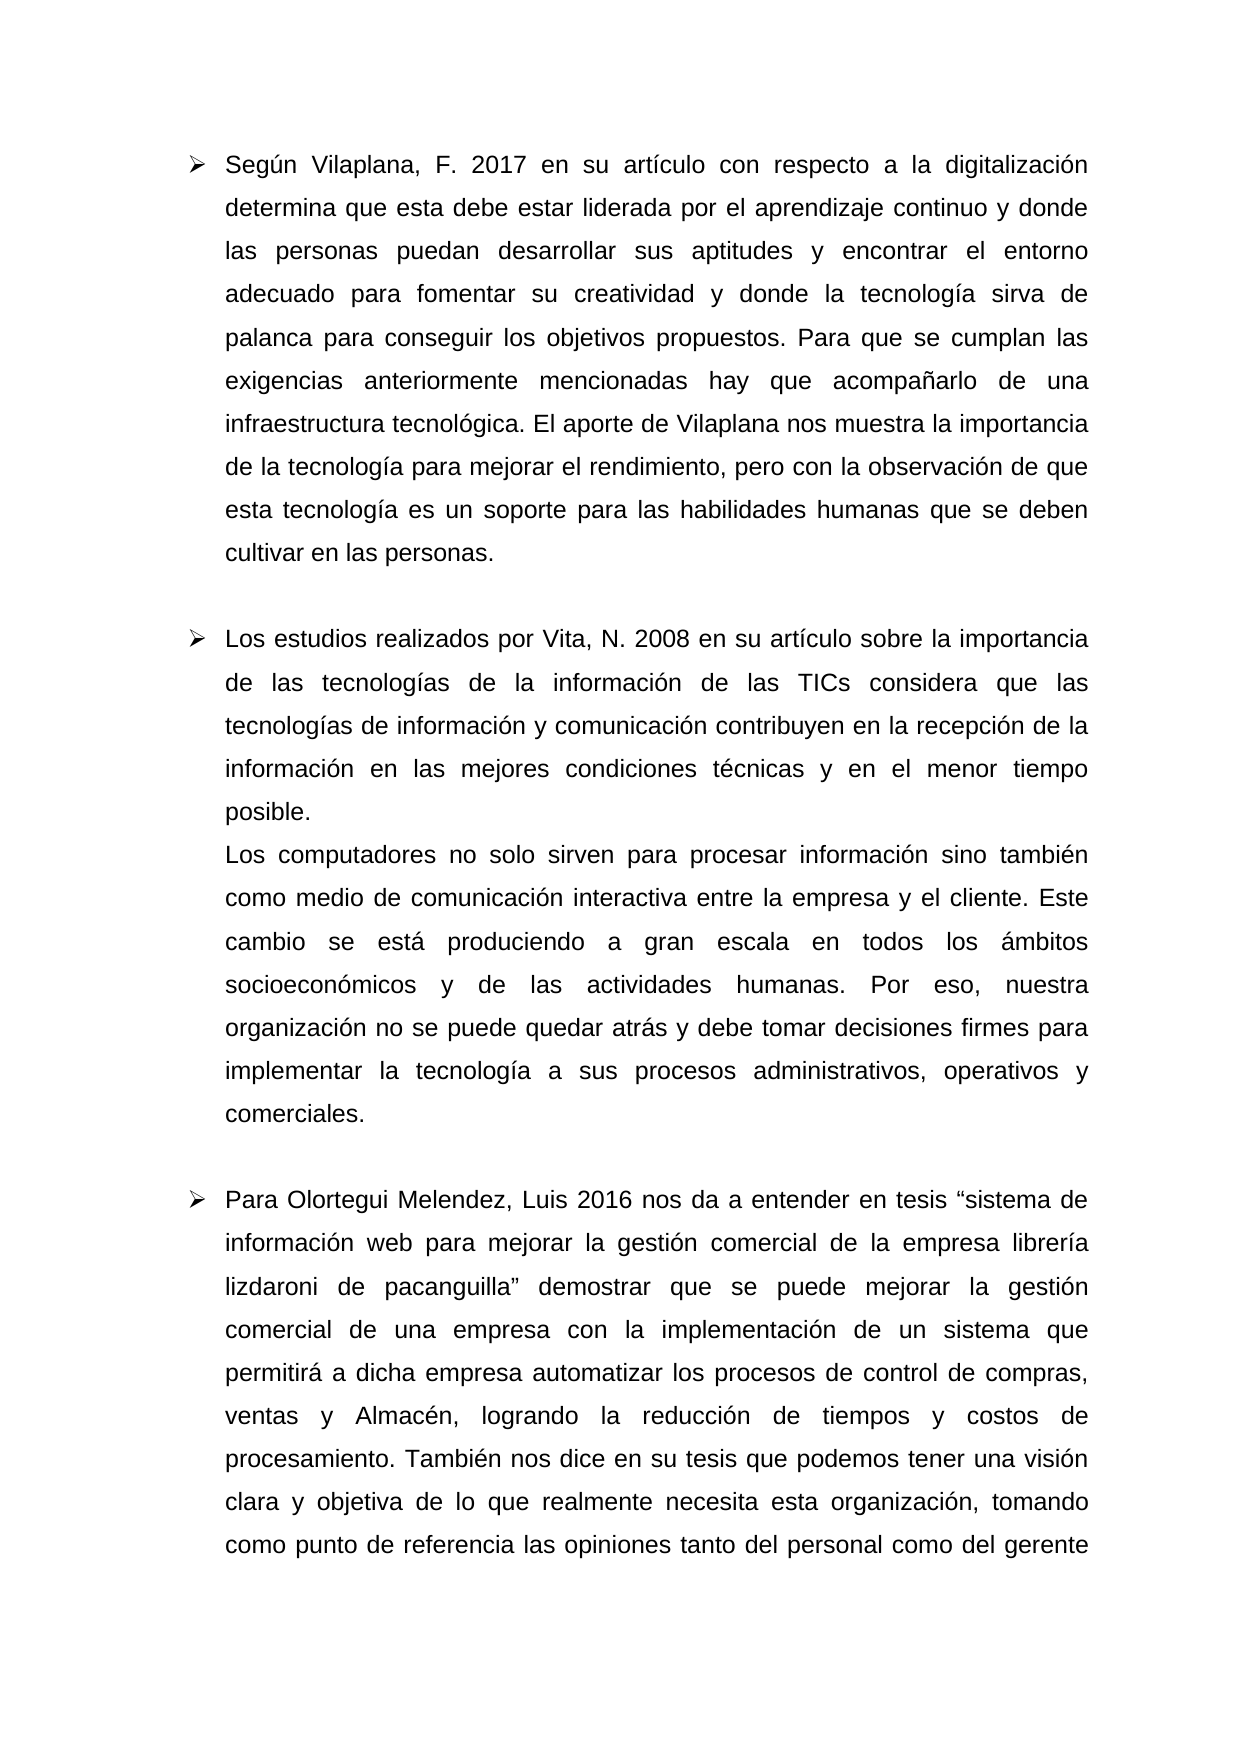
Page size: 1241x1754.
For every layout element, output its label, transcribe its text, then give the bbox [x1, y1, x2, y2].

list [187, 1185, 1090, 1559]
list Los computadores no solo sirven para procesar información sino también como medio de comunicación interactiva entre la empresa y el cliente. Este cambio se está produciendo a gran escala en todos los ámbitos socioeconómicos y de las actividades humanas. Por eso, nuestra organización no se puede quedar atrás y debe tomar decisiones firmes para implementar la tecnología a sus procesos administrativos, operativos y comerciales. [225, 840, 1090, 1128]
list Los estudios realizados por Vita, N. 2008 en su artículo sobre la importancia de las tecnologías de la información de las TICs considera que las tecnologías de información y comunicación contribuyen en la recepción de la información en las mejores condiciones técnicas y en el menor tiempo posible. [187, 624, 1090, 826]
list Según Vilaplana, F. 2017 en su artículo con respecto a la digitalización determina que esta debe estar liderada por el aprendizaje continuo y donde las personas puedan desarrollar sus aptitudes y encontrar el entorno adecuado para fomentar su creatividad y donde la tecnología sirva de palanca para conseguir los objetivos propuestos. Para que se cumplan las exigencias anteriormente mencionadas hay que acompañarlo de una infraestructura tecnológica. El aporte de Vilaplana nos muestra la importancia de la tecnología para mejorar el rendimiento, pero con la observación de que esta tecnología es un soporte para las habilidades humanas que se deben cultivar en las personas. [187, 150, 1090, 567]
